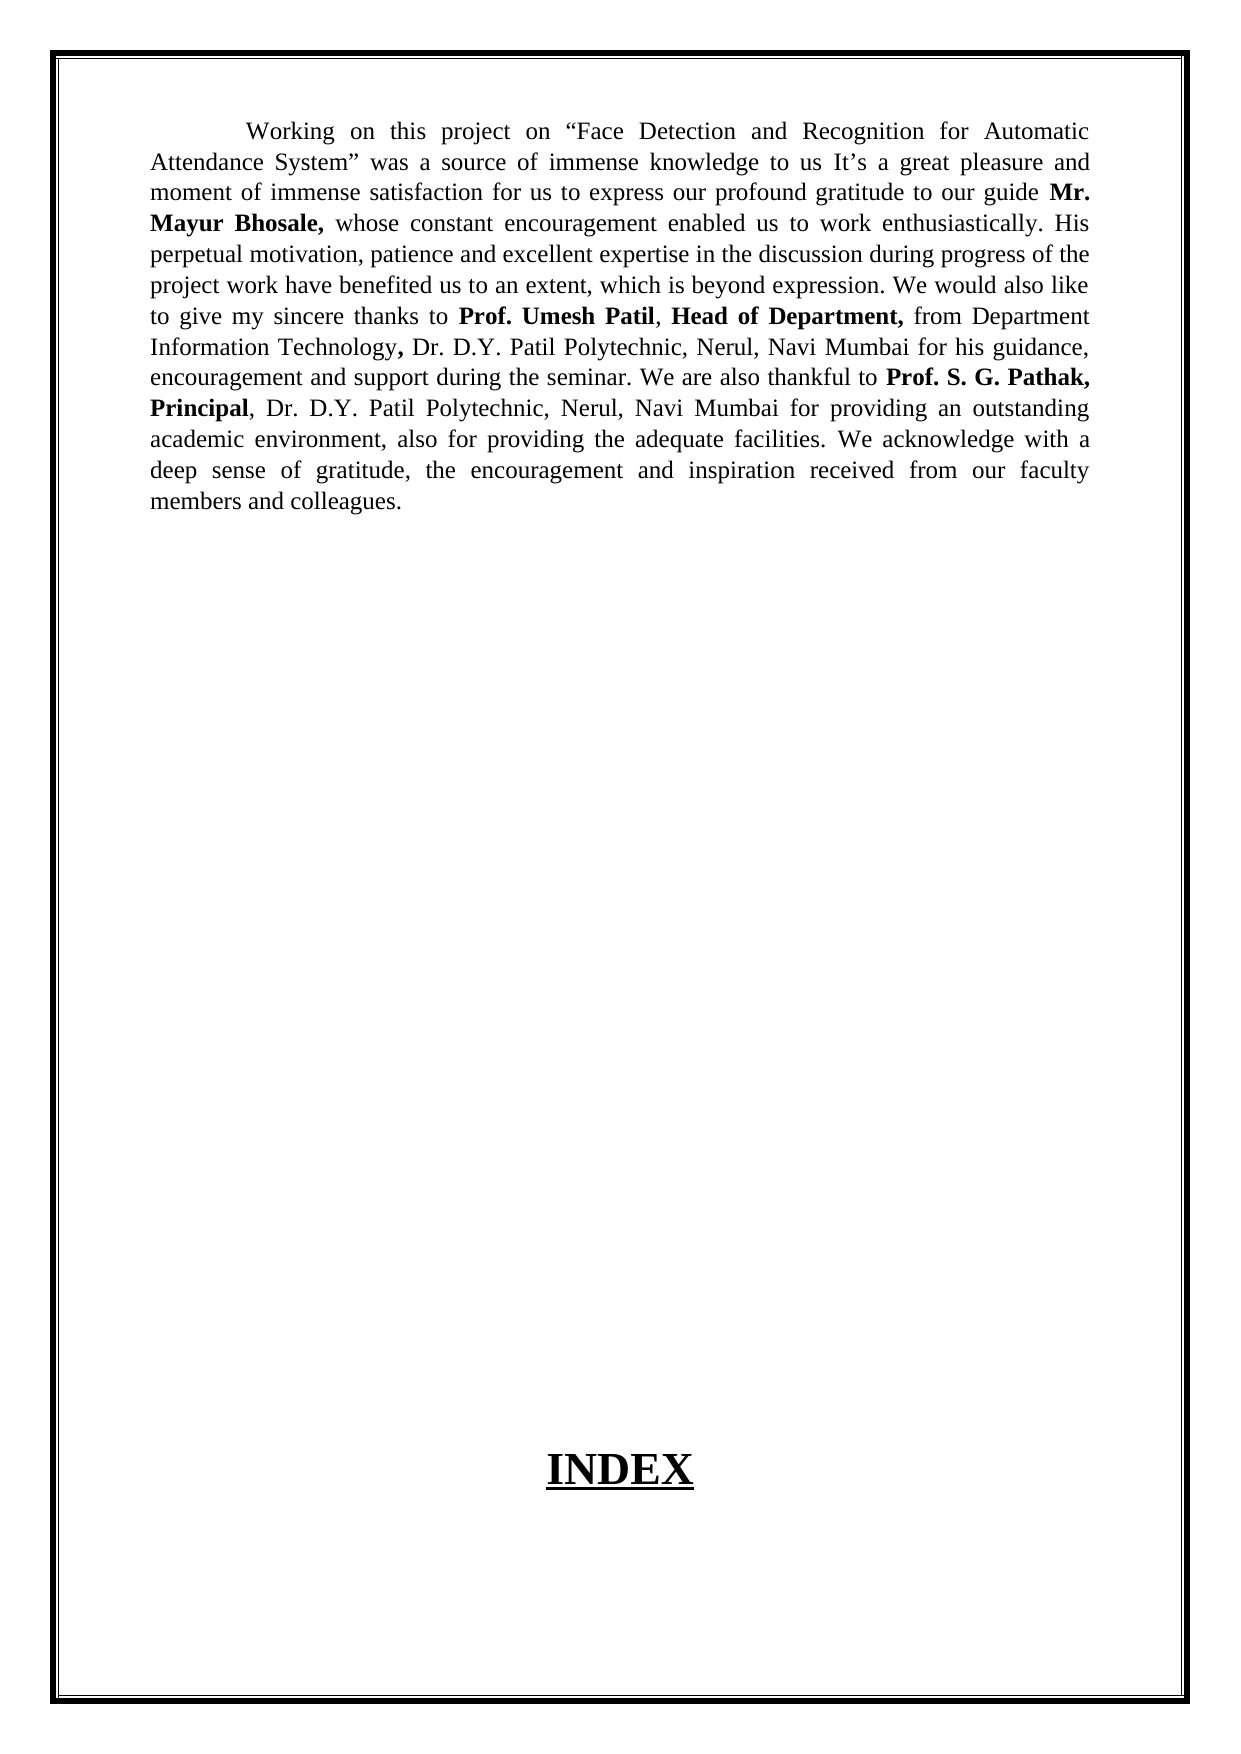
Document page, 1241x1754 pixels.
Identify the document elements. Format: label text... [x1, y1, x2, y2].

text INDEX [150, 1442, 1090, 1494]
list Working on this project on “Face Detection and Recognition for Automatic Attendance System” was a source of immense knowledge to us It’s a great pleasure and moment of immense satisfaction for us to express our profound gratitude to our guide Mr. Mayur Bhosale, whose constant encouragement enabled us to work enthusiastically. His perpetual motivation, patience and excellent expertise in the discussion during progress of the project work have benefited us to an extent, which is beyond expression. We would also like to give my sincere thanks to Prof. Umesh Patil, Head of Department, from Department Information Technology, Dr. D.Y. Patil Polytechnic, Nerul, Navi Mumbai for his guidance, encouragement and support during the seminar. We are also thankful to Prof. S. G. Pathak, Principal, Dr. D.Y. Patil Polytechnic, Nerul, Navi Mumbai for providing an outstanding academic environment, also for providing the adequate facilities. We acknowledge with a deep sense of gratitude, the encouragement and inspiration received from our faculty members and colleagues. [150, 114, 1090, 515]
